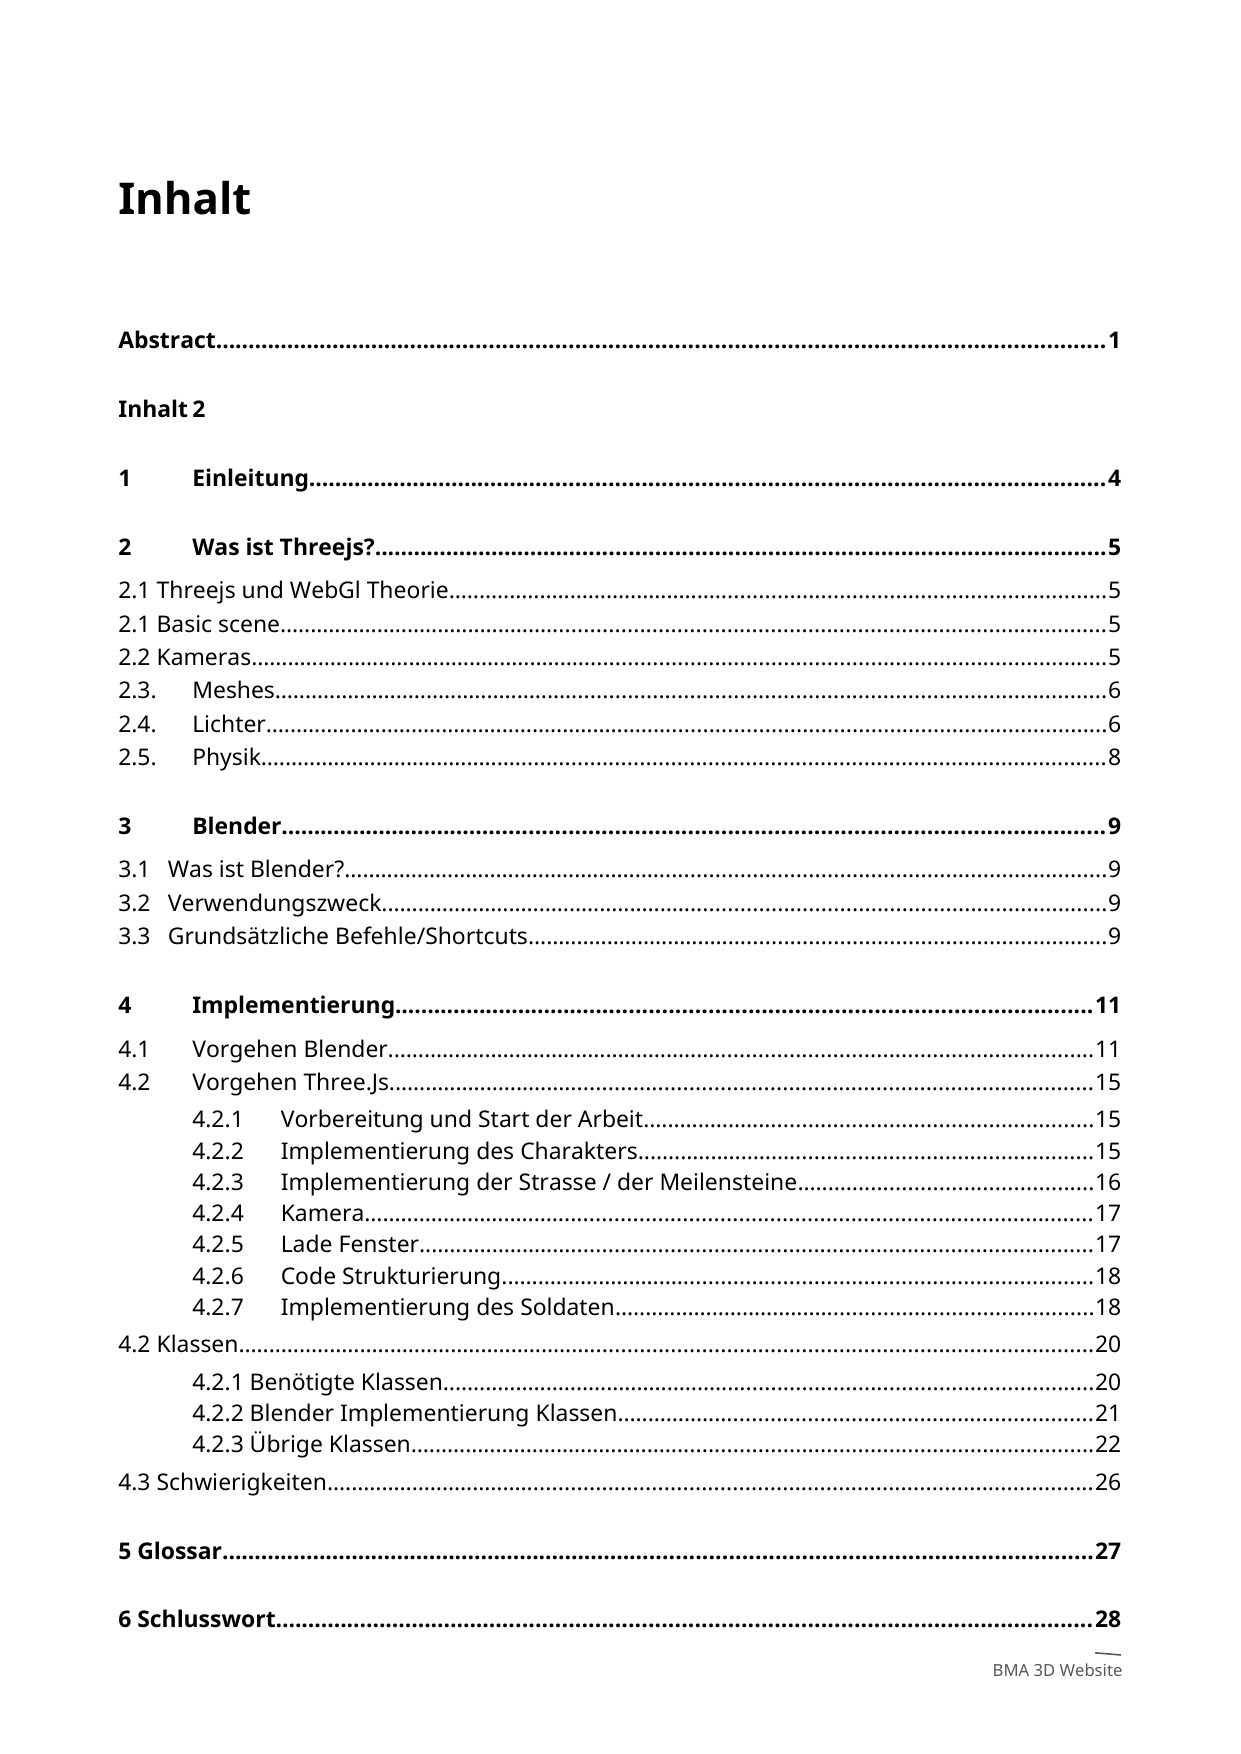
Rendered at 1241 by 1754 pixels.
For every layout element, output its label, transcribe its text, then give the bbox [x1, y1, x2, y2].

subtitle Inhalt [118, 168, 1122, 227]
